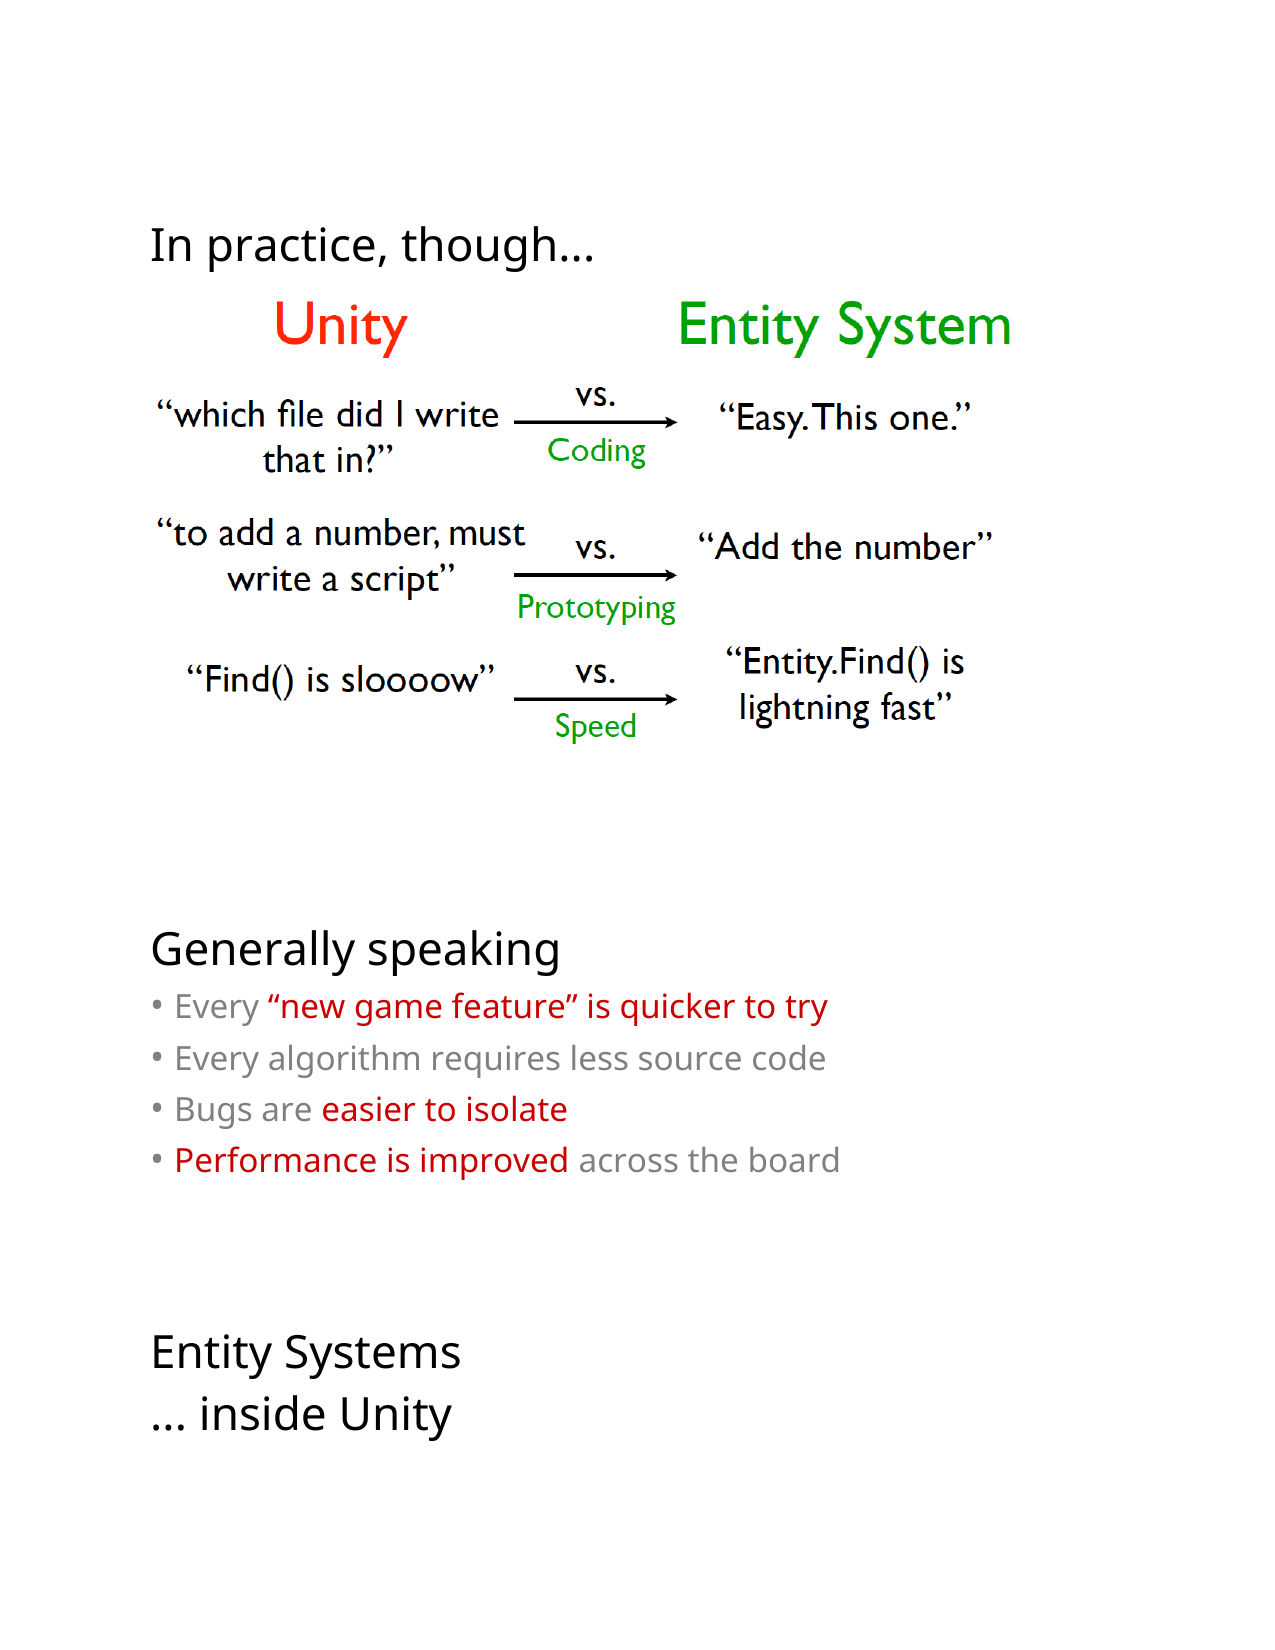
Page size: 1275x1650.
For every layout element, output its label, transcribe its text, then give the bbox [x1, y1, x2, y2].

text • Bugs are easier to isolate [150, 1081, 1125, 1132]
text ... inside Unity [150, 1382, 1125, 1444]
picture [150, 274, 1050, 792]
text Entity Systems [150, 1319, 1125, 1382]
text • Performance is improved across the board [150, 1132, 1125, 1183]
text In practice, though... [150, 212, 1125, 275]
text • Every “new game feature” is quicker to try [150, 979, 1125, 1030]
text • Every algorithm requires less source code [150, 1030, 1125, 1081]
text Generally speaking [150, 916, 1125, 979]
